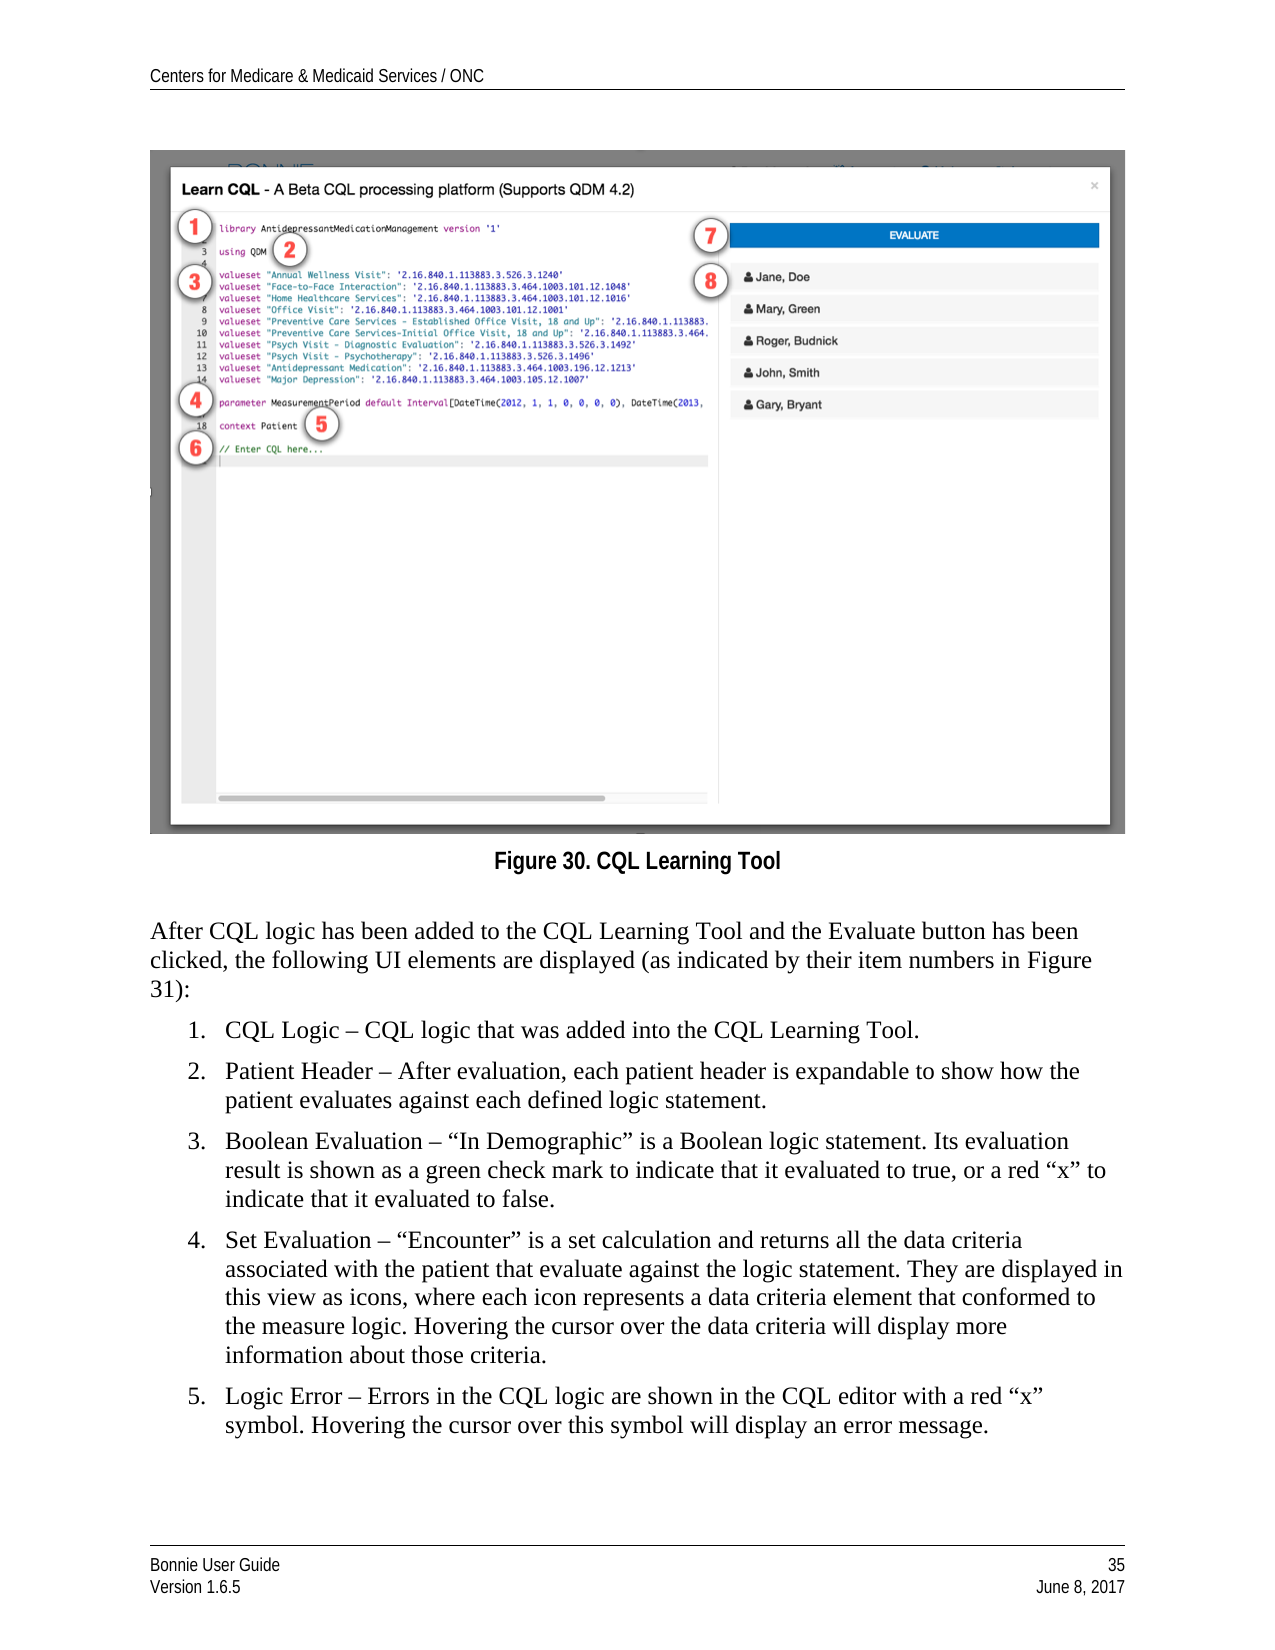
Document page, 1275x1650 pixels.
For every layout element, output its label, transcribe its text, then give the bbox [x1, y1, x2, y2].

picture [150, 150, 1125, 834]
list Patient Header – After evaluation, each patient header is expandable to show how the patient evaluates against each defined logic statement. [187, 1056, 1125, 1114]
list CQL Logic – CQL logic that was added into the CQL Learning Tool. [187, 1015, 1125, 1044]
list Logic Error – Errors in the CQL logic are shown in the CQL editor with a red “x” symbol. Hovering the cursor over this symbol will display an error message. [187, 1381, 1125, 1439]
list Set Evaluation – “Encounter” is a set calculation and returns all the data criteria associated with the patient that evaluate against the logic statement. They are displayed in this view as icons, where each icon represents a data criteria element that conformed to the measure logic. Hovering the cursor over the data criteria will display more information about those criteria. [187, 1225, 1125, 1369]
list Boolean Evaluation – “In Demographic” is a Boolean logic statement. Its evaluation result is shown as a green check mark to indicate that it evaluated to true, or a red “x” to indicate that it evaluated to false. [187, 1126, 1125, 1212]
